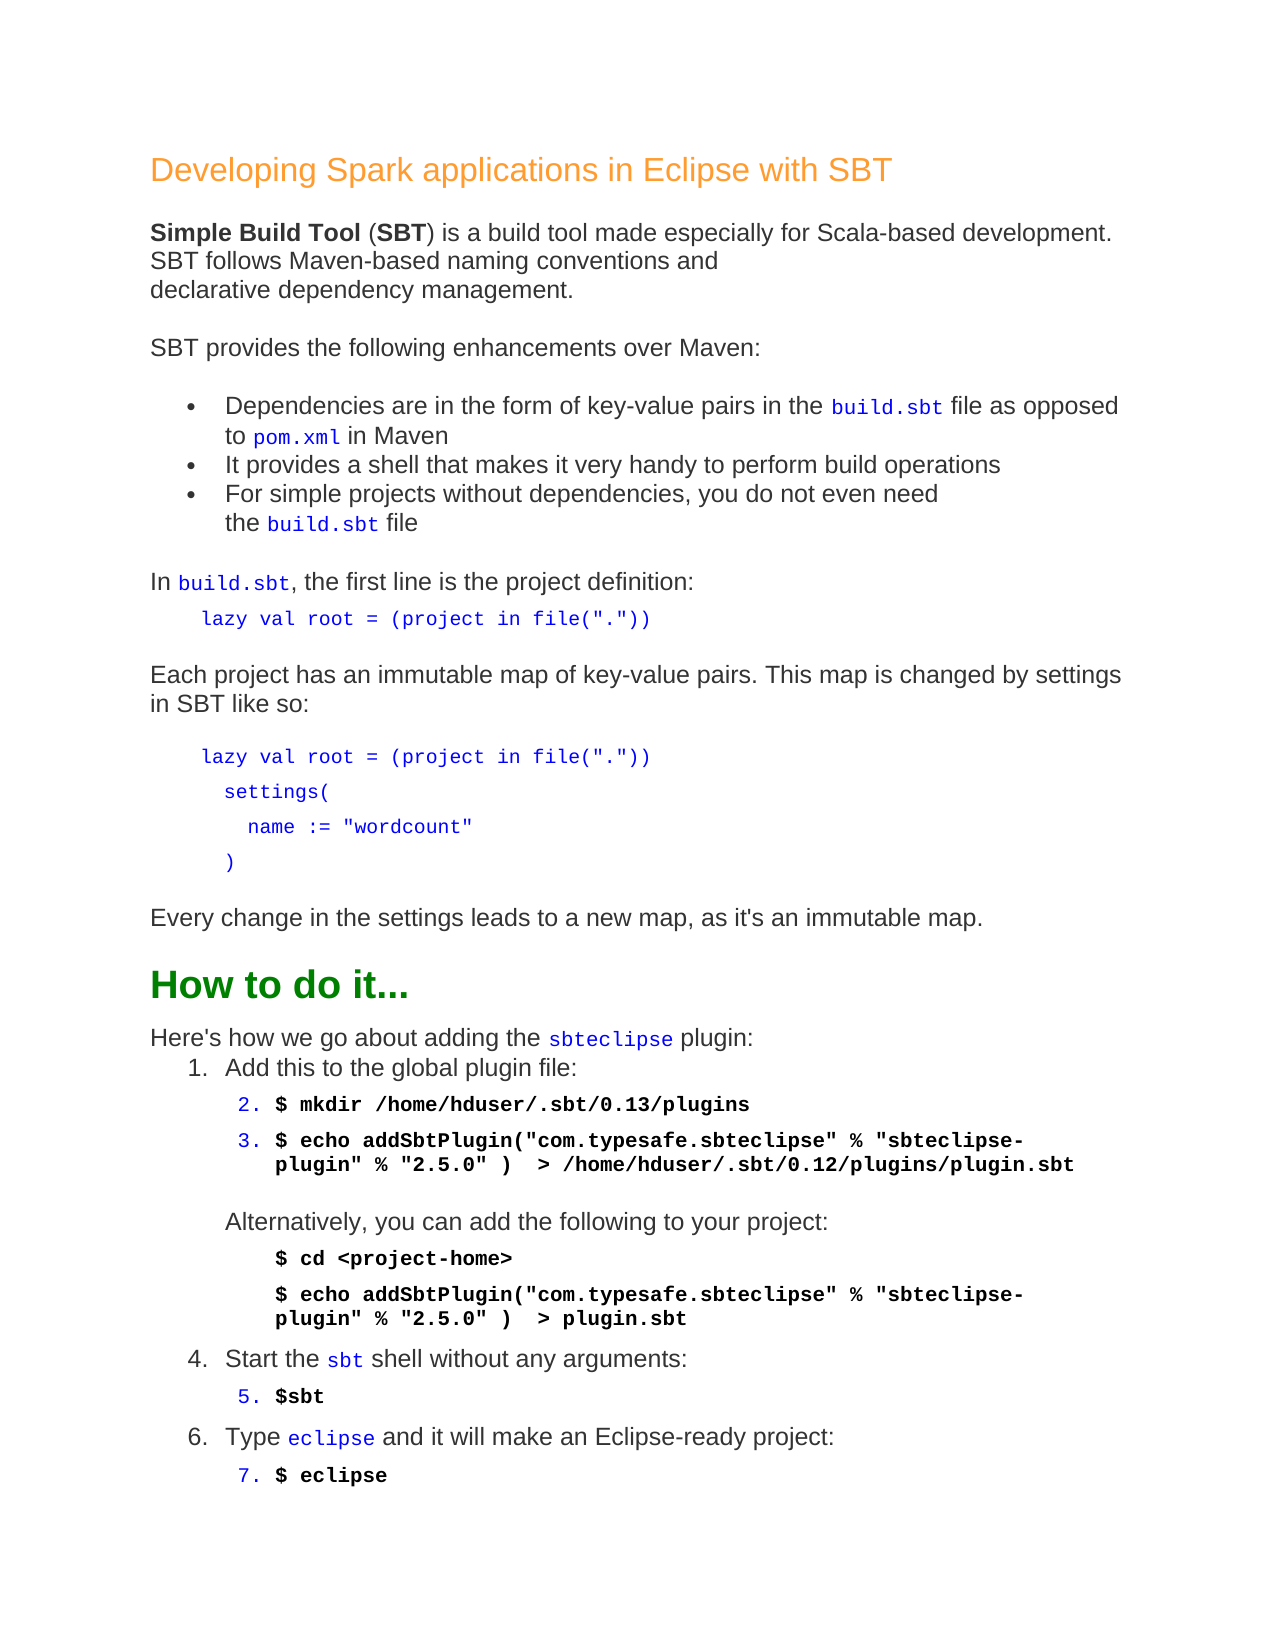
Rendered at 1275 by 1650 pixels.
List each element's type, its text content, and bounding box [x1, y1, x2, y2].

text name := "wordcount" [200, 817, 1075, 839]
list For simple projects without dependencies, you do not even need the build.sbt file [187, 479, 1125, 537]
list Dependencies are in the form of key-value pairs in the build.sbt file as opposed to pom.xml in Maven [187, 391, 1125, 450]
text $ echo addSbtPlugin("com.typesafe.sbteclipse" % "sbteclipse-plugin" % "2.5.0" ) > plugin.sbt [275, 1284, 1075, 1332]
text settings( [200, 782, 1075, 804]
text In build.sbt, the first line is the project definition: [150, 567, 1125, 596]
text lazy val root = (project in file(".")) [200, 609, 1075, 631]
text SBT provides the following enhancements over Maven: [150, 333, 1125, 362]
text Alternatively, you can add the following to your project: [225, 1207, 1125, 1236]
subtitle Developing Spark applications in Eclipse with SBT [150, 150, 1125, 188]
list Type eclipse and it will make an Eclipse-ready project: [187, 1422, 1125, 1452]
text Every change in the settings leads to a new map, as it's an immutable map. [150, 903, 1125, 932]
list $ mkdir /home/hduser/.sbt/0.13/plugins [237, 1094, 1075, 1118]
list It provides a shell that makes it very handy to perform build operations [187, 450, 1125, 479]
list Start the sbt shell without any arguments: [187, 1344, 1125, 1374]
text ) [200, 852, 1075, 874]
list $sbt [237, 1386, 1075, 1410]
text Simple Build Tool (SBT) is a build tool made especially for Scala-based development. SBT follows Maven-based naming conventions and declarative dependency management. [150, 218, 1125, 304]
text Each project has an immutable map of key-value pairs. This map is changed by settings in SBT like so: [150, 660, 1125, 718]
list $ eclipse [237, 1464, 1075, 1488]
list Add this to the global plugin file: [187, 1053, 1125, 1082]
text $ cd <project-home> [275, 1248, 1075, 1272]
text lazy val root = (project in file(".")) [200, 747, 1075, 769]
text Here's how we go about adding the sbteclipse plugin: [150, 1023, 1125, 1053]
list $ echo addSbtPlugin("com.typesafe.sbteclipse" % "sbteclipse-plugin" % "2.5.0" ) > /home/hduser/.sbt/0.12/plugins/plugin.sbt [237, 1130, 1075, 1178]
subtitle How to do it... [150, 961, 1125, 1007]
